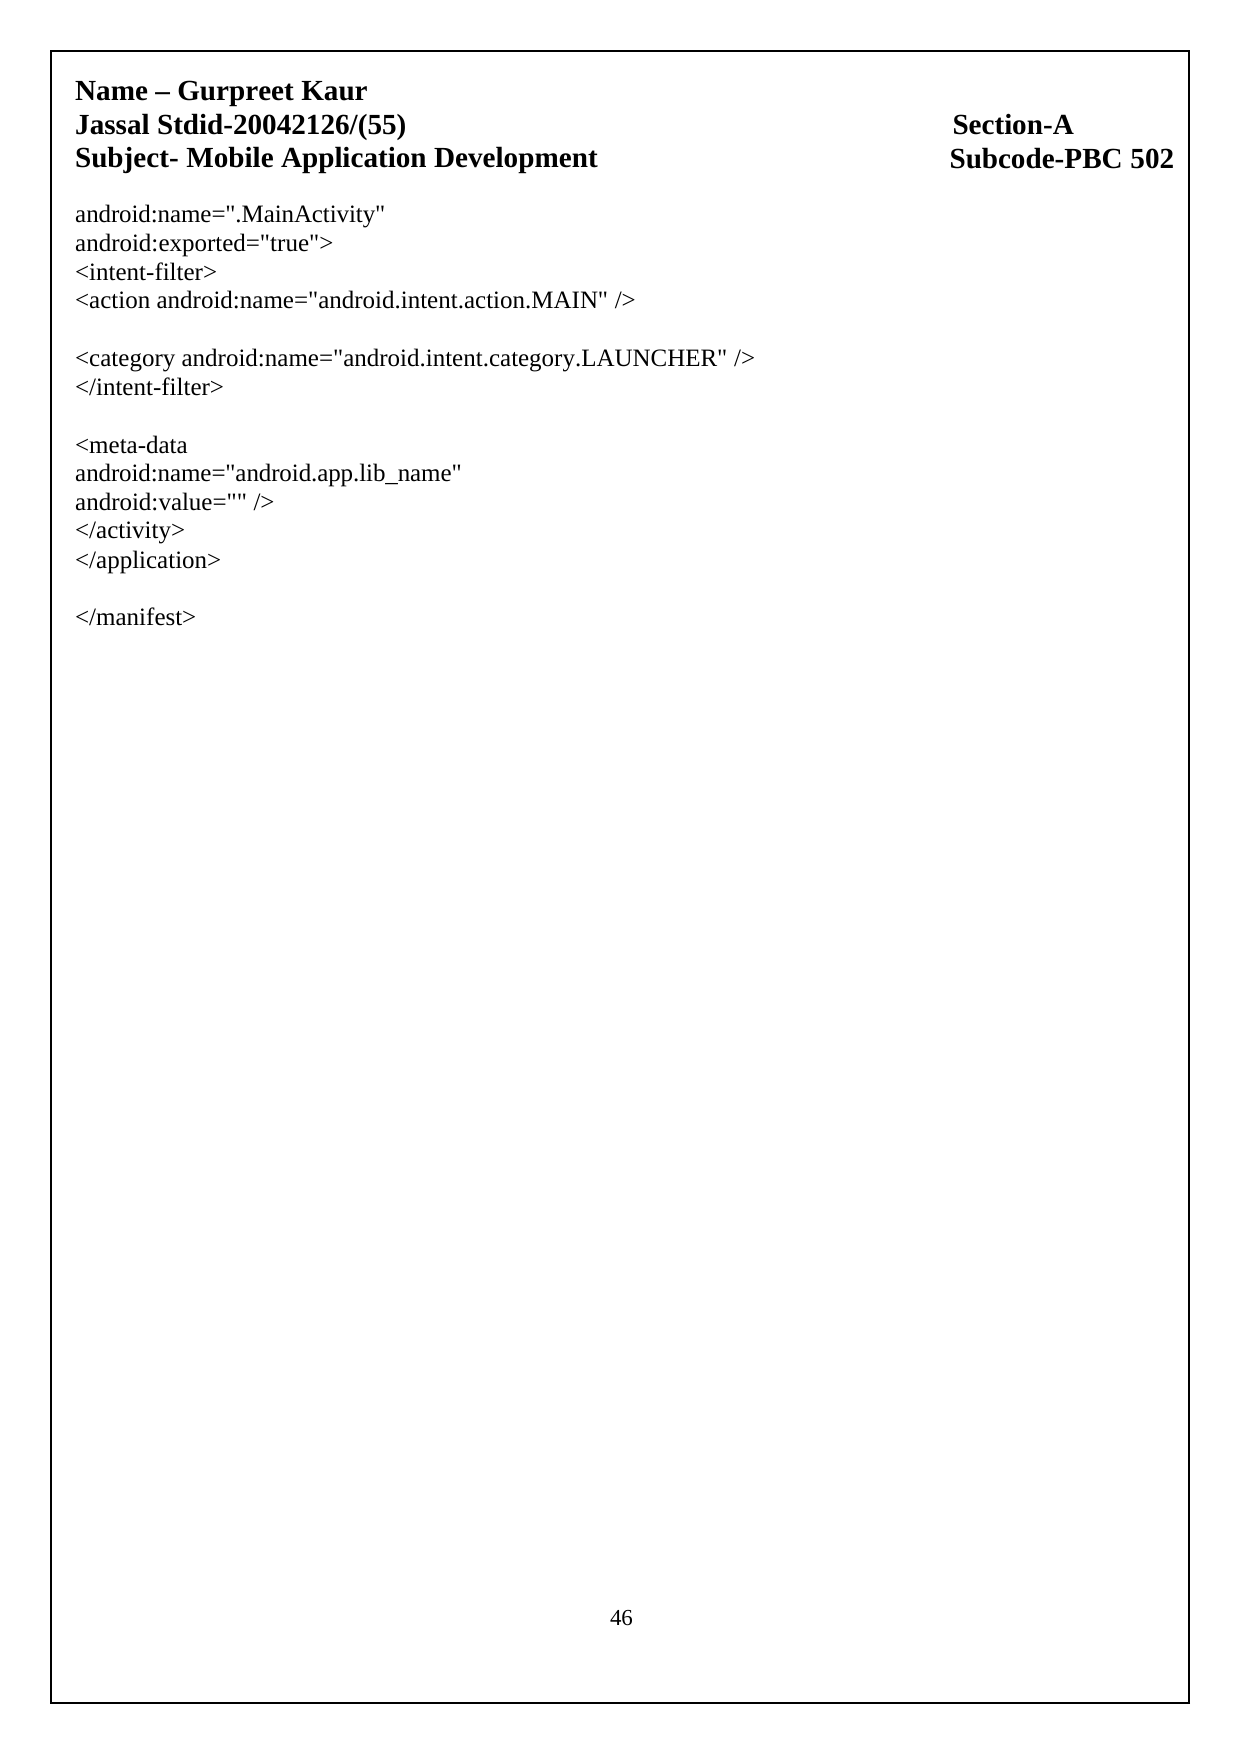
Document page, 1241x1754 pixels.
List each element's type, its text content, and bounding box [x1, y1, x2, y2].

text </activity> [75, 516, 1178, 544]
text </manifest> [75, 602, 1178, 631]
text <category android:name="android.intent.category.LAUNCHER" /> [75, 343, 1178, 372]
text <intent-filter> [75, 257, 1178, 286]
text <meta-data android:name="android.app.lib_name" android:value="" /> [75, 430, 468, 516]
text android:name=".MainActivity" android:exported="true"> [75, 200, 468, 257]
text <action android:name="android.intent.action.MAIN" /> [75, 286, 1178, 314]
text </intent-filter> [75, 372, 1178, 401]
text </application> [75, 545, 1178, 573]
